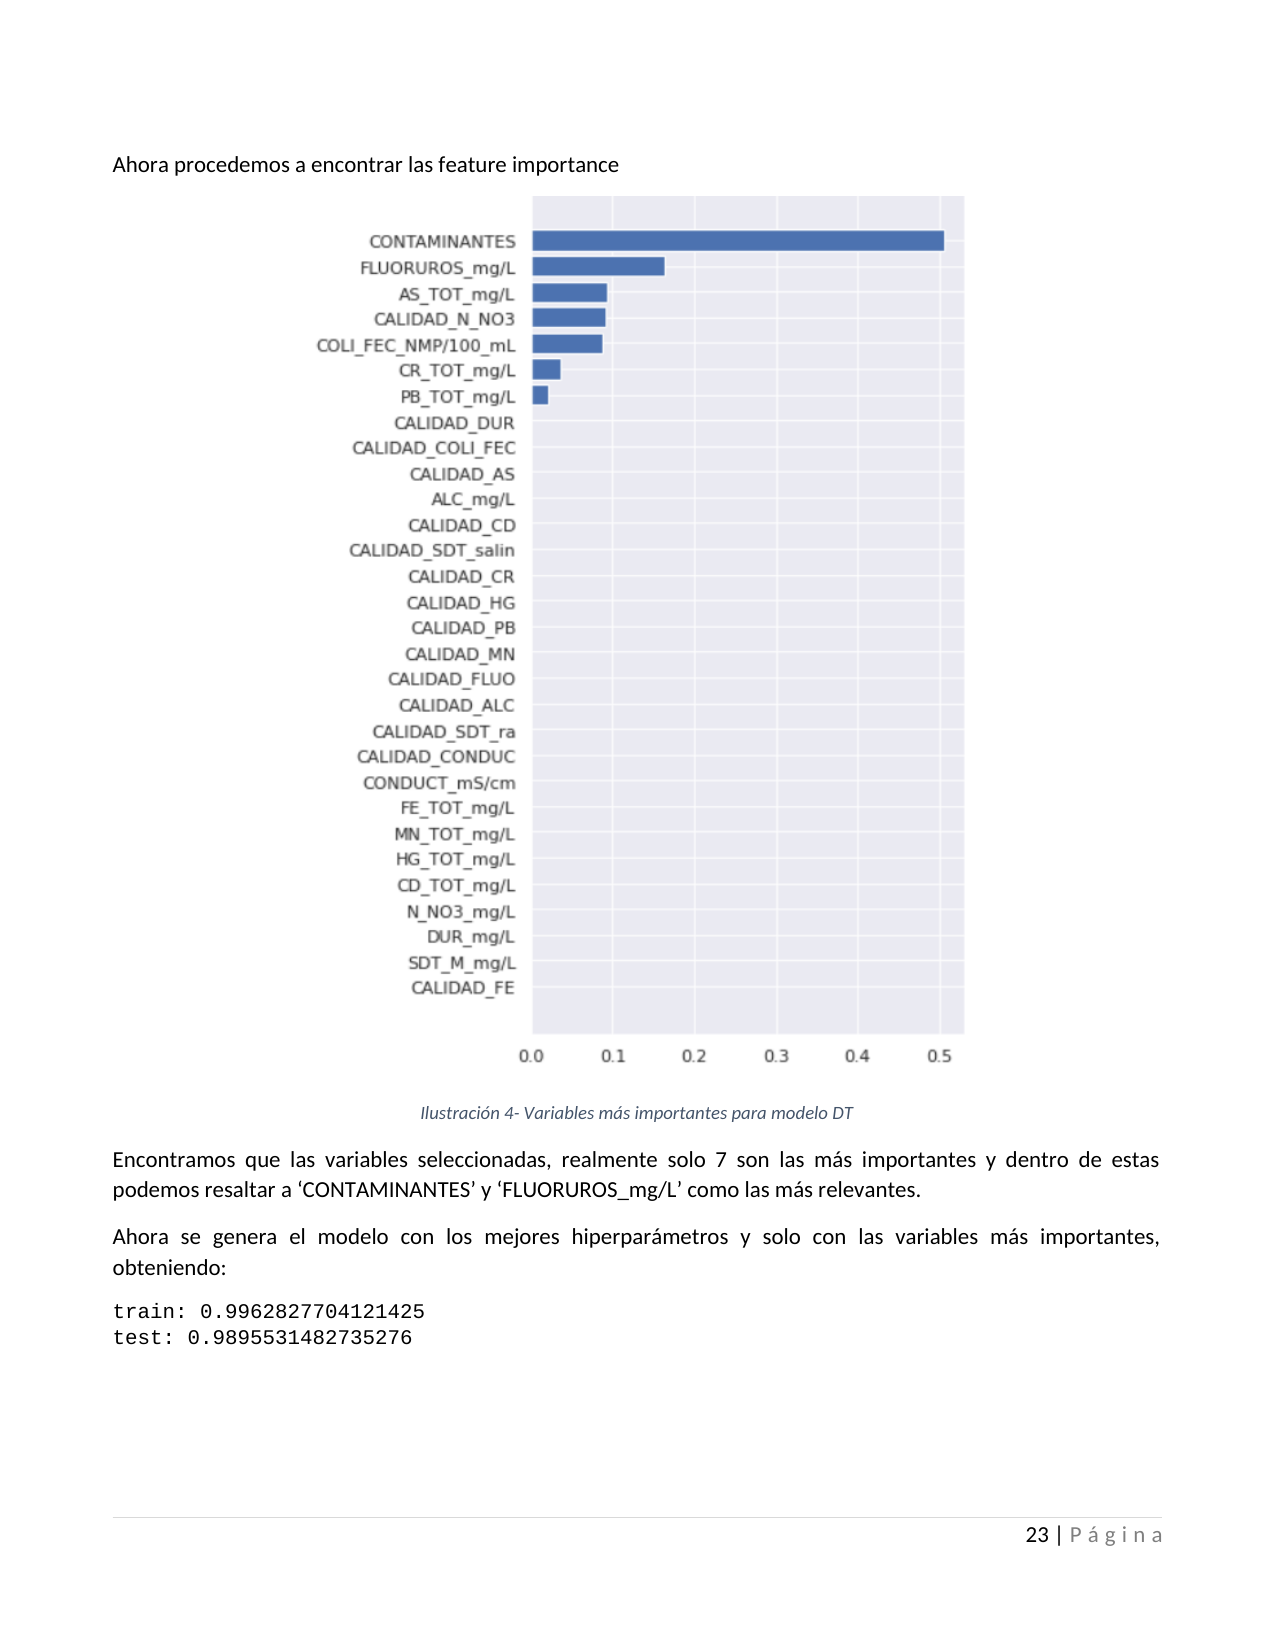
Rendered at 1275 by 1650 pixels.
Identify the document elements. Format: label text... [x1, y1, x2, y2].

text Encontramos que las variables seleccionadas, realmente solo 7 son las más importantes y dentro de estas podemos resaltar a ‘CONTAMINANTES’ y ‘FLUORUROS_mg/L’ como las más relevantes. [112, 1145, 1162, 1203]
text train: 0.9962827704121425 [112, 1299, 1162, 1325]
picture [302, 196, 973, 1083]
text test: 0.9895531482735276 [112, 1325, 1162, 1350]
text Ahora se genera el modelo con los mejores hiperparámetros y solo con las variables más importantes, obteniendo: [112, 1222, 1162, 1281]
text Ahora procedemos a encontrar las feature importance [112, 150, 1162, 178]
